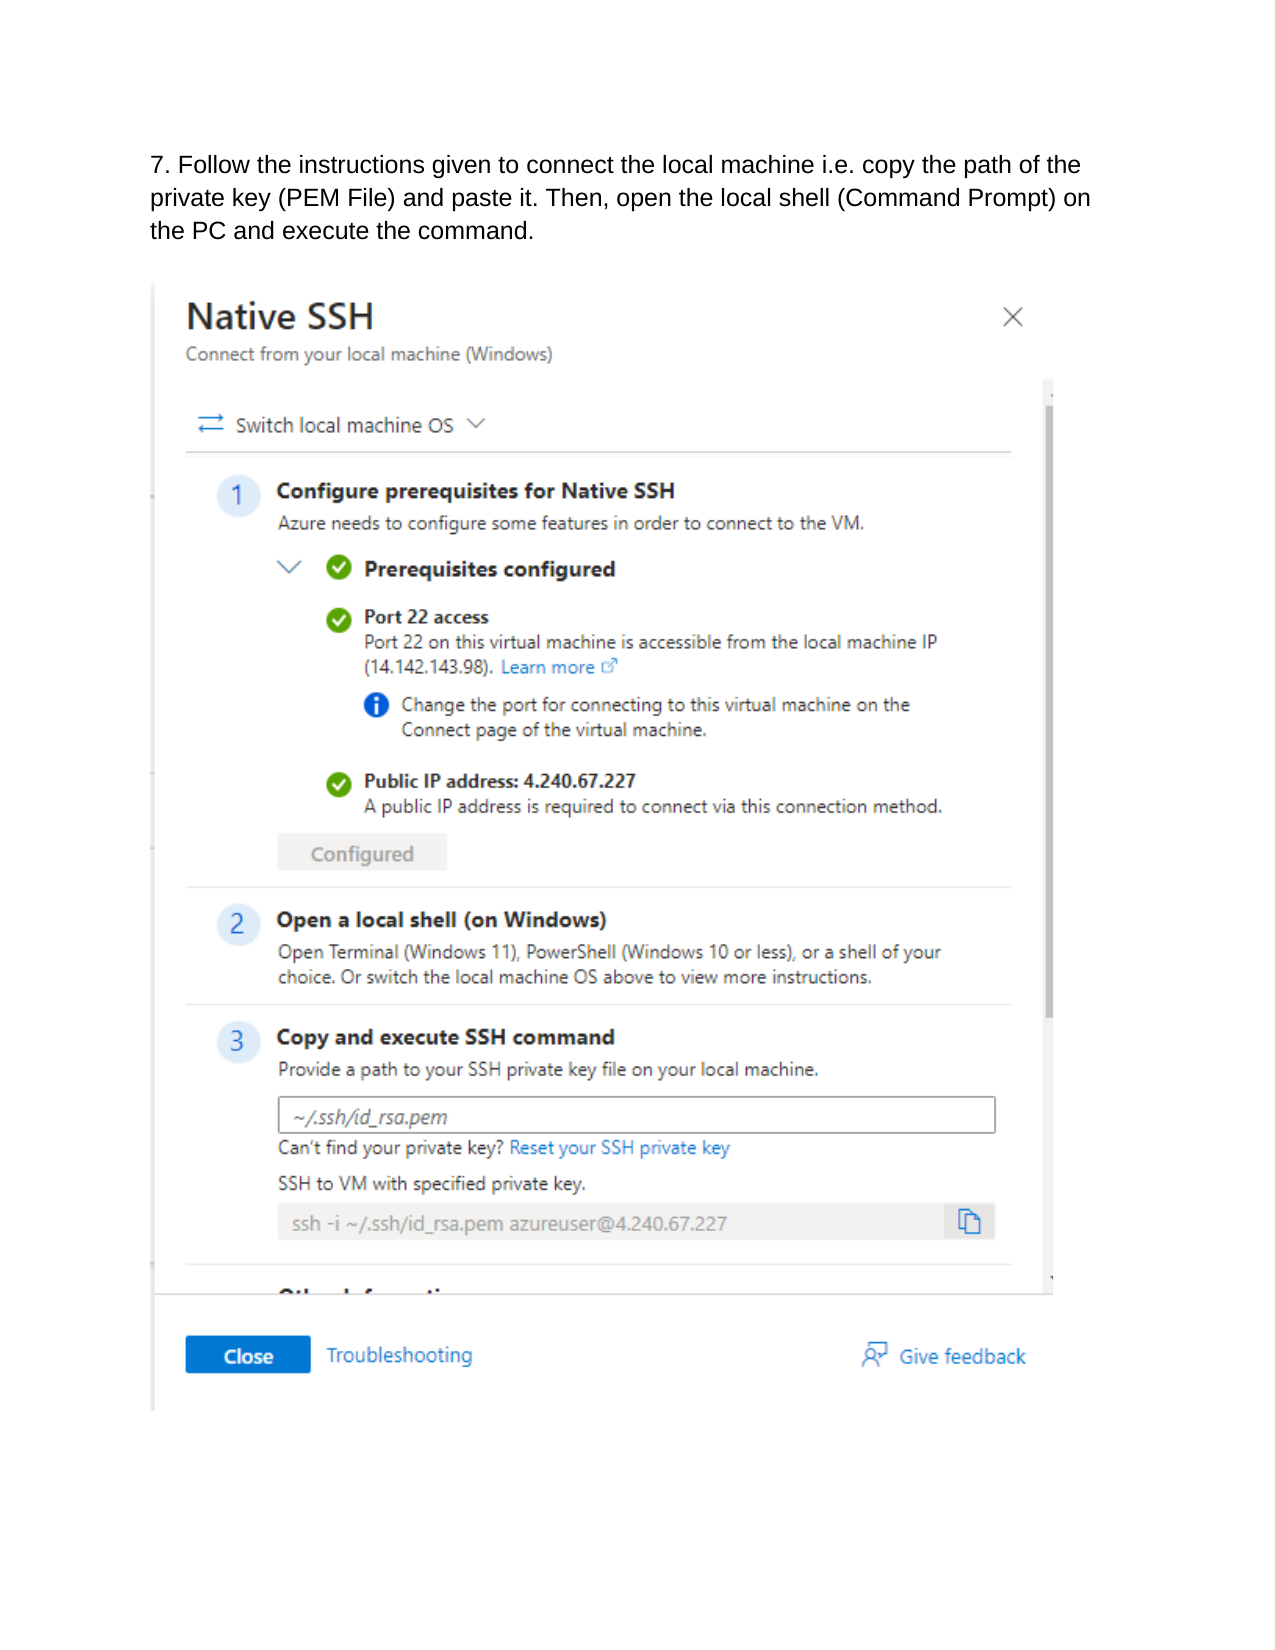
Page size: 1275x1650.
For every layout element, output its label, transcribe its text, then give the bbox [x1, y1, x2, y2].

picture [150, 282, 1054, 1411]
text 7. Follow the instructions given to connect the local machine i.e. copy the path of the private key (PEM File) and paste it. Then, open the local shell (Command Prompt) on the PC and execute the command. [150, 150, 1125, 245]
